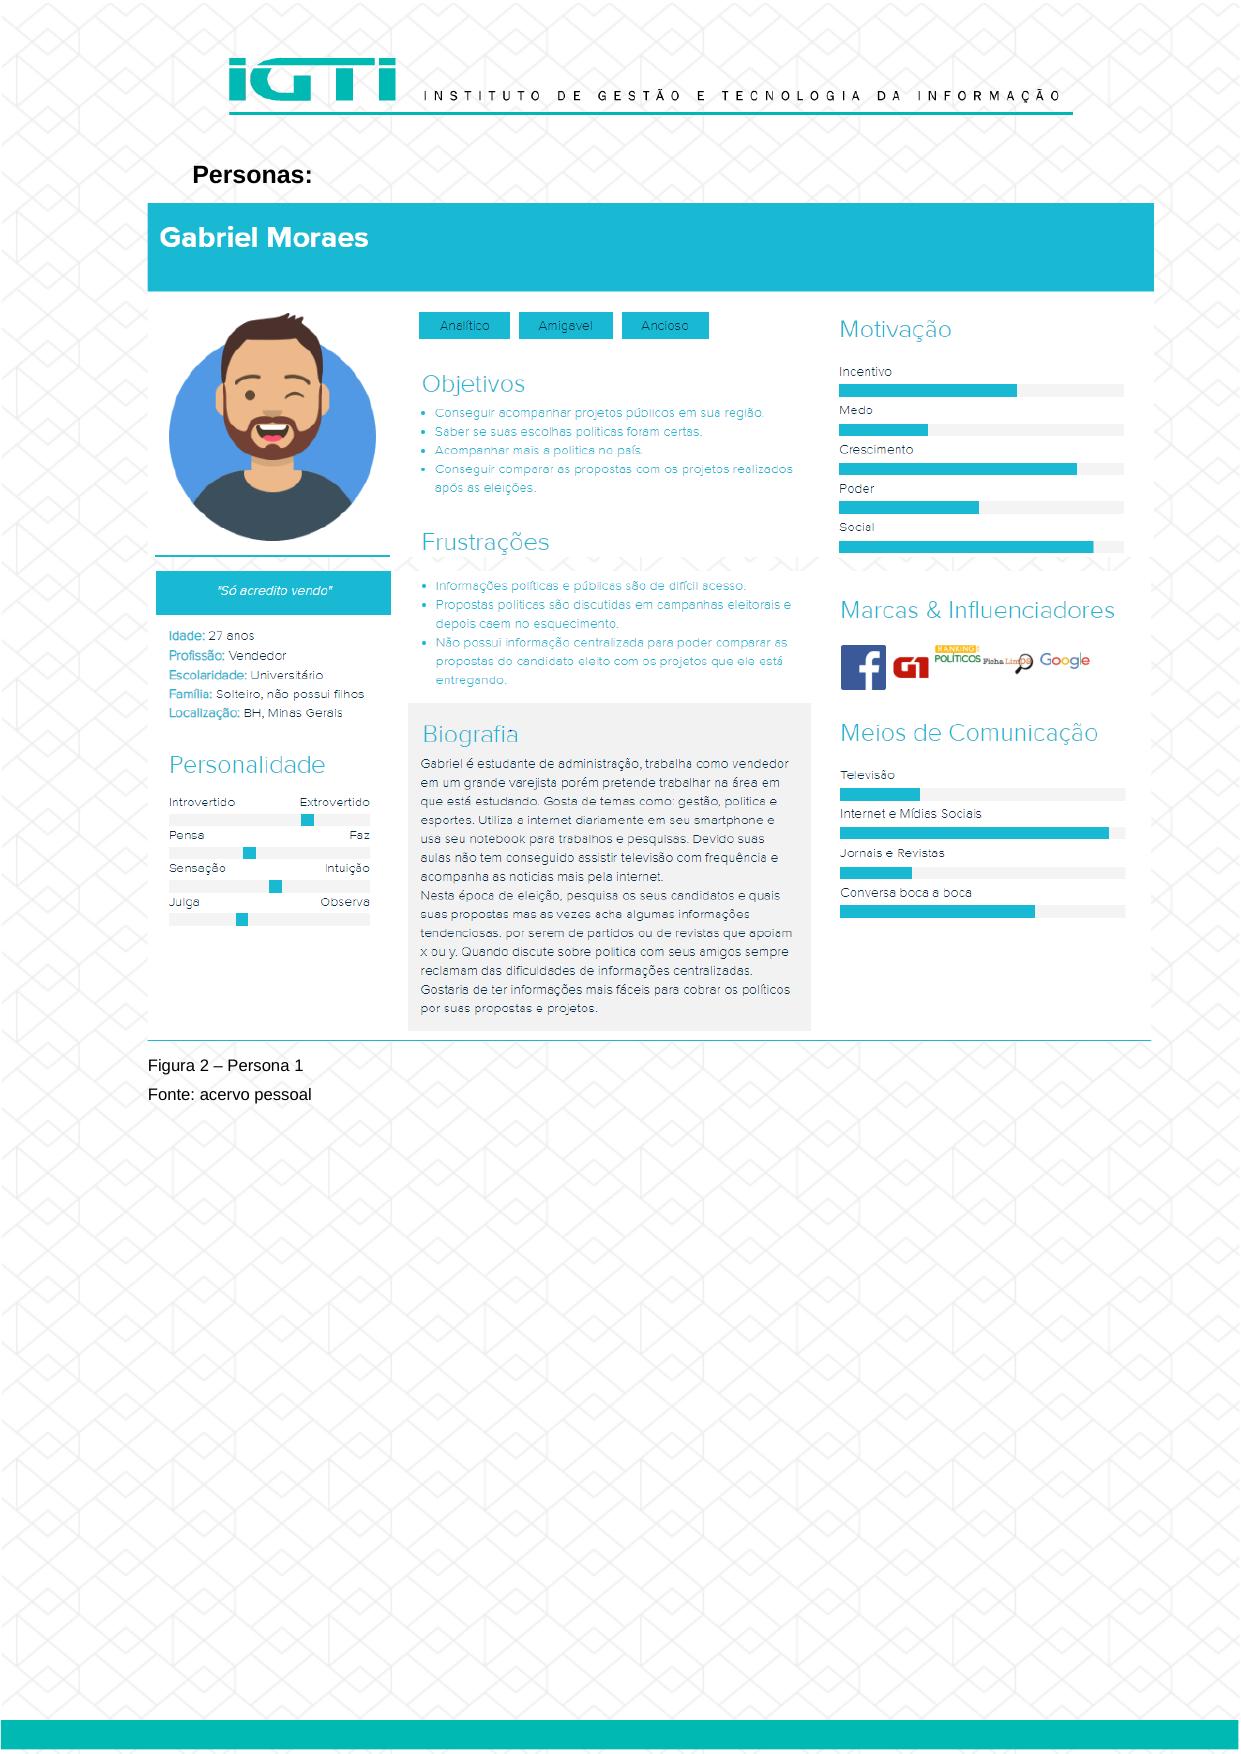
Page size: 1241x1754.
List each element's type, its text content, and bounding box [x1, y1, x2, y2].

text Fonte: acervo pessoal [148, 1085, 1152, 1104]
text Figura 2 – Persona 1 [148, 1056, 1152, 1075]
picture [1, 3, 1241, 1754]
text Personas: [148, 160, 1152, 189]
